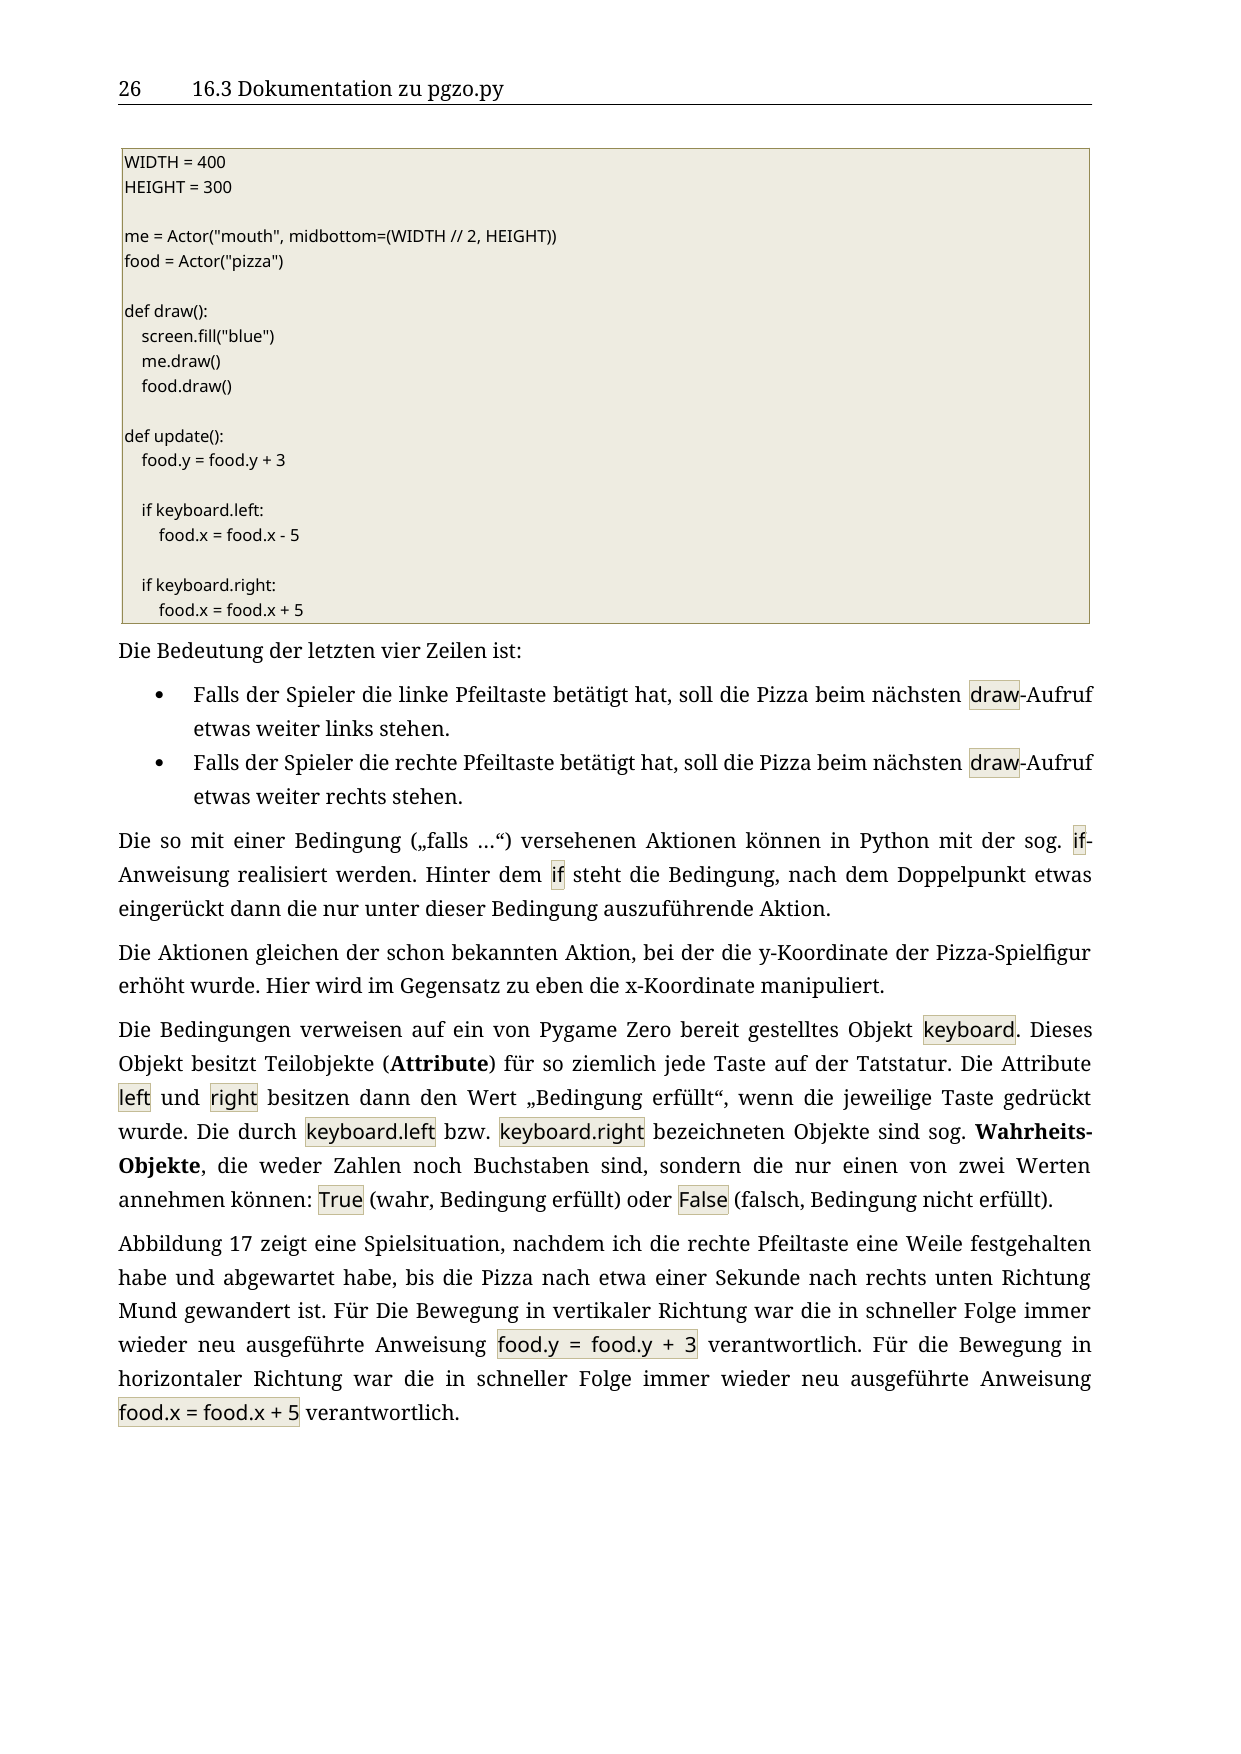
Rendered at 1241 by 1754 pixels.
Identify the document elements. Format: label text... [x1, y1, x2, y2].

text Die Aktionen gleichen der schon bekannten Aktion, bei der die y-Koordinate der Pizza-Spielfigur erhöht wurde. Hier wird im Gegensatz zu eben die x-Koordinate manipuliert. [118, 938, 1092, 999]
text screen.fill("blue") [123, 322, 1089, 347]
text food.y = food.y + 3 [123, 446, 1089, 471]
text me.draw() [123, 347, 1089, 372]
text me = Actor("mouth", midbottom=(WIDTH // 2, HEIGHT)) [123, 222, 1089, 247]
list Falls der Spieler die linke Pfeiltaste betätigt hat, soll die Pizza beim nächsten draw-Aufruf etwas weiter links stehen. [156, 680, 1092, 743]
text Die Bedeutung der letzten vier Zeilen ist: [118, 636, 1092, 665]
text if keyboard.right: [123, 571, 1089, 596]
text if keyboard.left: [123, 496, 1089, 521]
text food = Actor("pizza") [123, 247, 1089, 272]
text def update(): [123, 422, 1089, 446]
text def draw(): [123, 297, 1089, 322]
text Die Bedingungen verweisen auf ein von Pygame Zero bereit gestelltes Objekt keyboard. Dieses Objekt besitzt Teilobjekte (Attribute) für so ziemlich jede Taste auf der Tatstatur. Die Attribute left und right besitzen dann den Wert „Bedingung erfüllt“, wenn die jeweilige Taste gedrückt wurde. Die durch keyboard.left bzw. keyboard.right bezeichneten Objekte sind sog. Wahrheits-Objekte, die weder Zahlen noch Buchstaben sind, sondern die nur einen von zwei Werten annehmen können: True (wahr, Bedingung erfüllt) oder False (falsch, Bedingung nicht erfüllt). [118, 1015, 1092, 1214]
text Abbildung 17 zeigt eine Spielsituation, nachdem ich die rechte Pfeiltaste eine Weile festgehalten habe und abgewartet habe, bis die Pizza nach etwa einer Sekunde nach rechts unten Richtung Mund gewandert ist. Für Die Bewegung in vertikaler Richtung war die in schneller Folge immer wieder neu ausgeführte Anweisung food.y = food.y + 3 verantwortlich. Für die Bewegung in horizontaler Richtung war die in schneller Folge immer wieder neu ausgeführte Anweisung food.x = food.x + 5 verantwortlich. [118, 1229, 1092, 1427]
text food.x = food.x + 5 [123, 596, 1089, 623]
text WIDTH = 400 [123, 149, 1089, 173]
list Falls der Spieler die rechte Pfeiltaste betätigt hat, soll die Pizza beim nächsten draw-Aufruf etwas weiter rechts stehen. [156, 747, 1092, 810]
text HEIGHT = 300 [123, 173, 1089, 197]
text food.draw() [123, 372, 1089, 397]
text food.x = food.x - 5 [123, 521, 1089, 546]
text Die so mit einer Bedingung („falls …“) versehenen Aktionen können in Python mit der sog. if-Anweisung realisiert werden. Hinter dem if steht die Bedingung, nach dem Doppelpunkt etwas eingerückt dann die nur unter dieser Bedingung auszuführende Aktion. [118, 825, 1092, 923]
